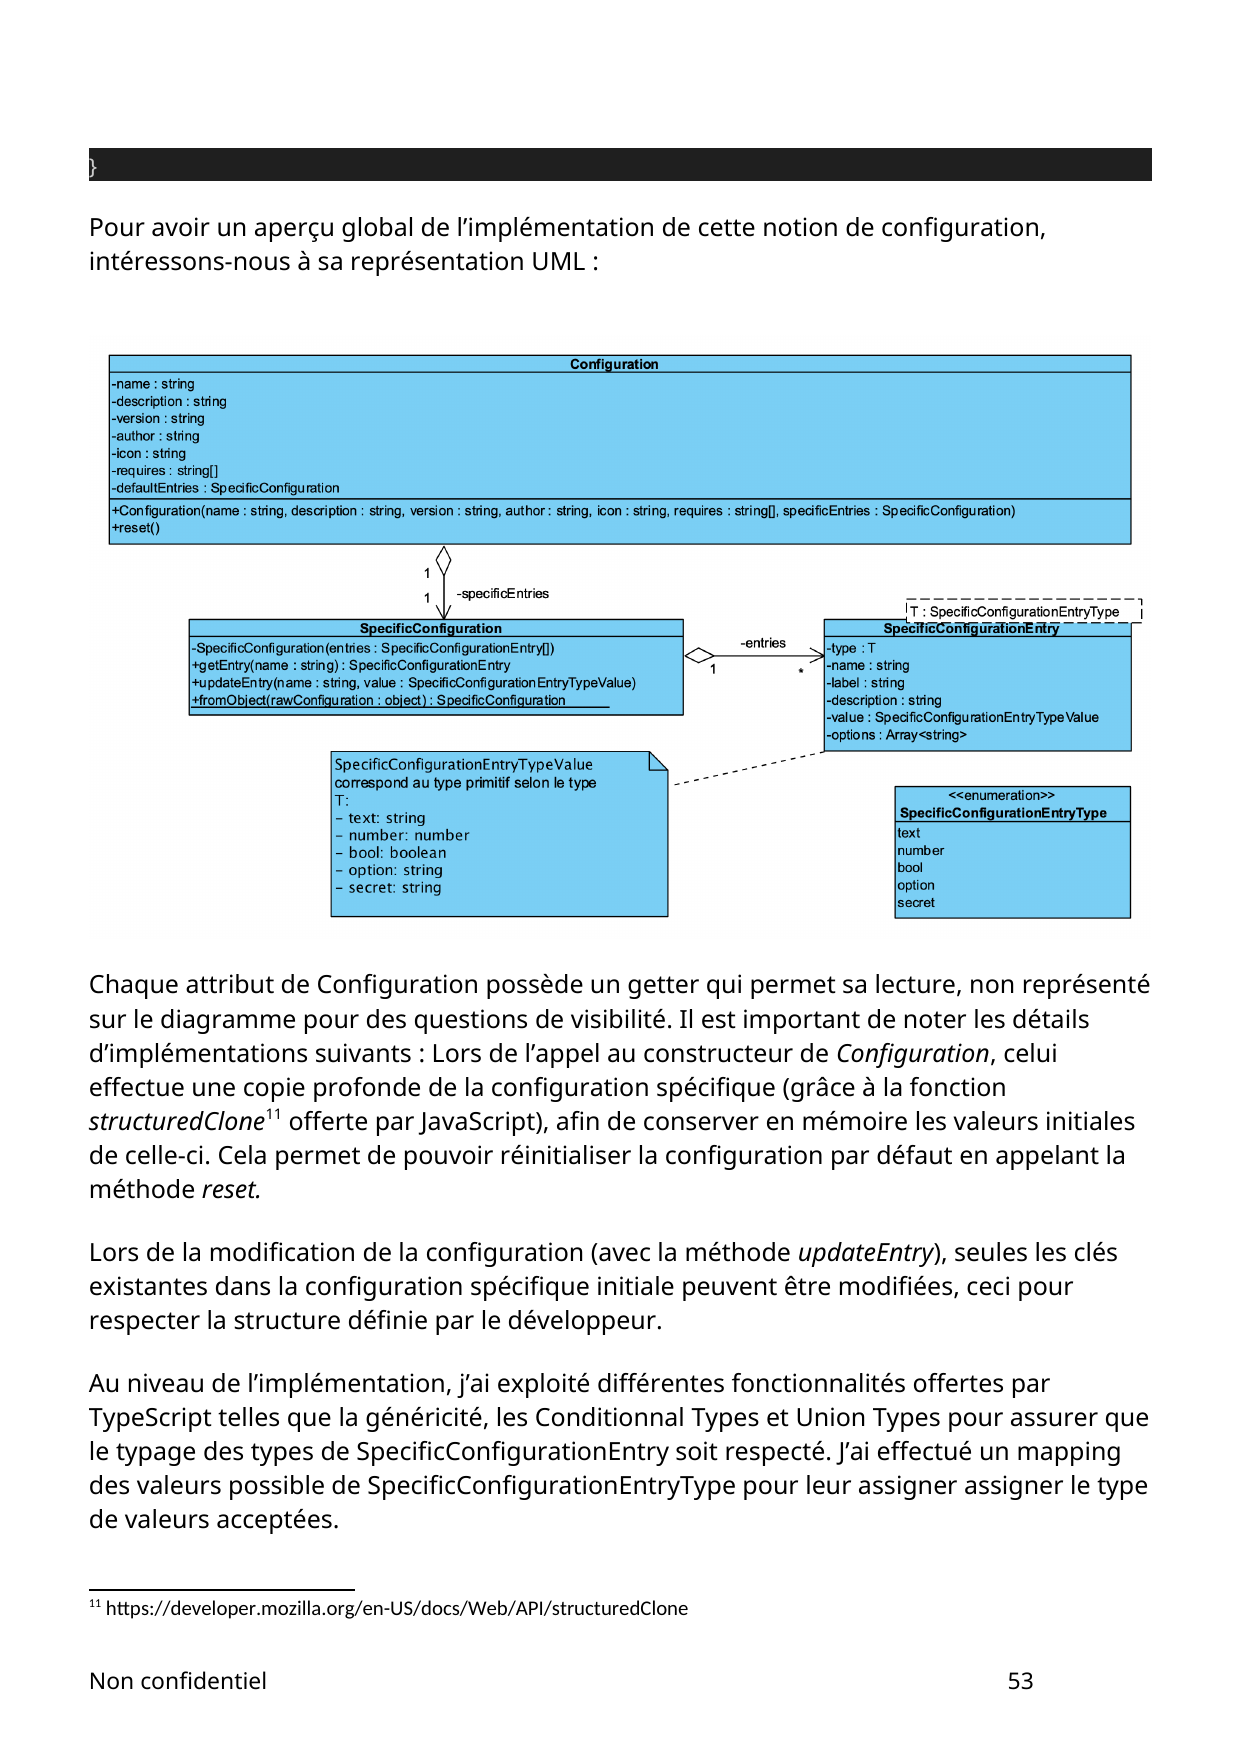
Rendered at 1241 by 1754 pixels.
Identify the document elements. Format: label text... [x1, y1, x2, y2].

picture [88, 335, 1152, 939]
text } [89, 148, 1152, 181]
text Pour avoir un aperçu global de l’implémentation de cette notion de configuration, intéressons-nous à sa représentation UML : [89, 209, 1152, 277]
text Chaque attribut de Configuration possède un getter qui permet sa lecture, non représenté sur le diagramme pour des questions de visibilité. Il est important de noter les détails d’implémentations suivants : Lors de l’appel au constructeur de Configuration, celui effectue une copie profonde de la configuration spécifique (grâce à la fonction structuredClone offerte par JavaScript), afin de conserver en mémoire les valeurs initiales de celle-ci. Cela permet de pouvoir réinitialiser la configuration par défaut en appelant la méthode reset. [89, 967, 1152, 1206]
text Au niveau de l’implémentation, j’ai exploité différentes fonctionnalités offertes par TypeScript telles que la généricité, les Conditionnal Types et Union Types pour assurer que le typage des types de SpecificConfigurationEntry soit respecté. J’ai effectué un mapping des valeurs possible de SpecificConfigurationEntryType pour leur assigner assigner le type de valeurs acceptées. [89, 1365, 1152, 1536]
text Lors de la modification de la configuration (avec la méthode updateEntry), seules les clés existantes dans la configuration spécifique initiale peuvent être modifiées, ceci pour respecter la structure définie par le développeur. [89, 1234, 1152, 1337]
